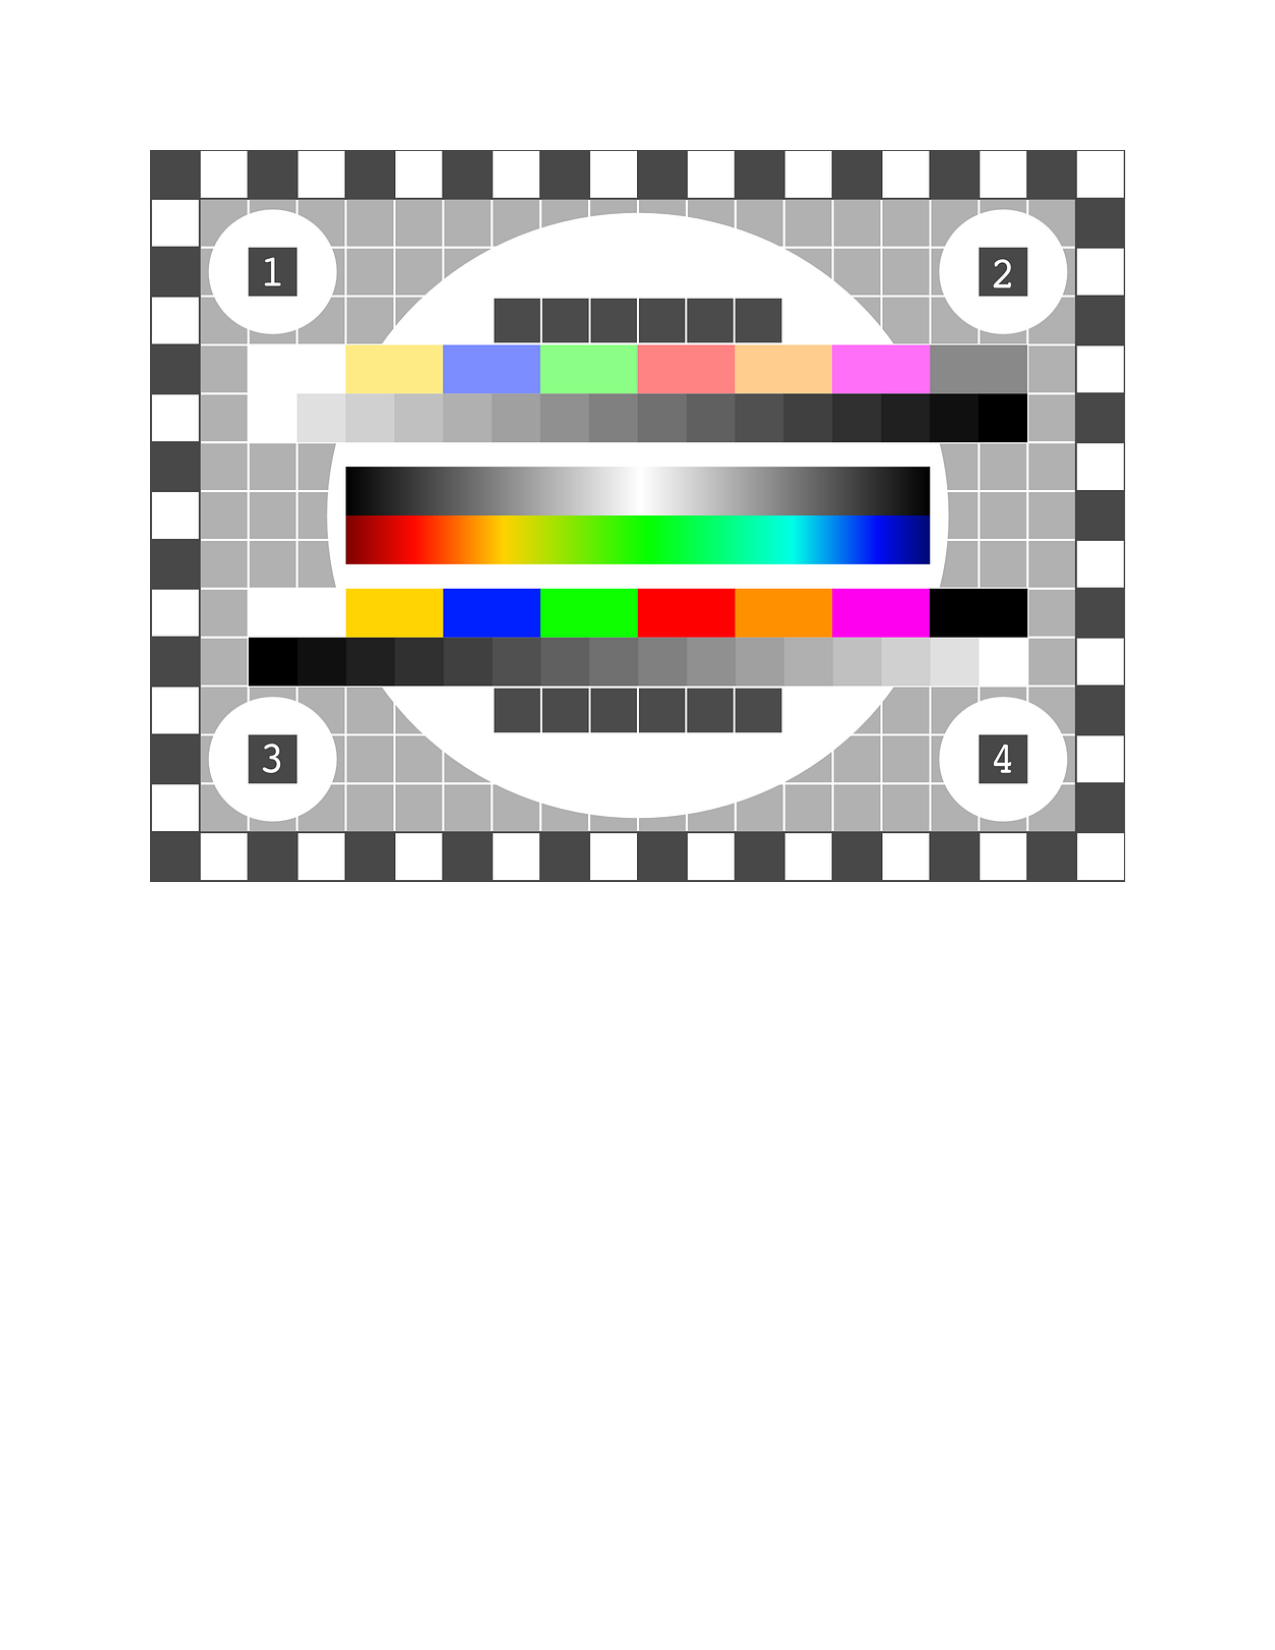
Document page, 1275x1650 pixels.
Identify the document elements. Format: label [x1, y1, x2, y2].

picture [150, 150, 1125, 882]
